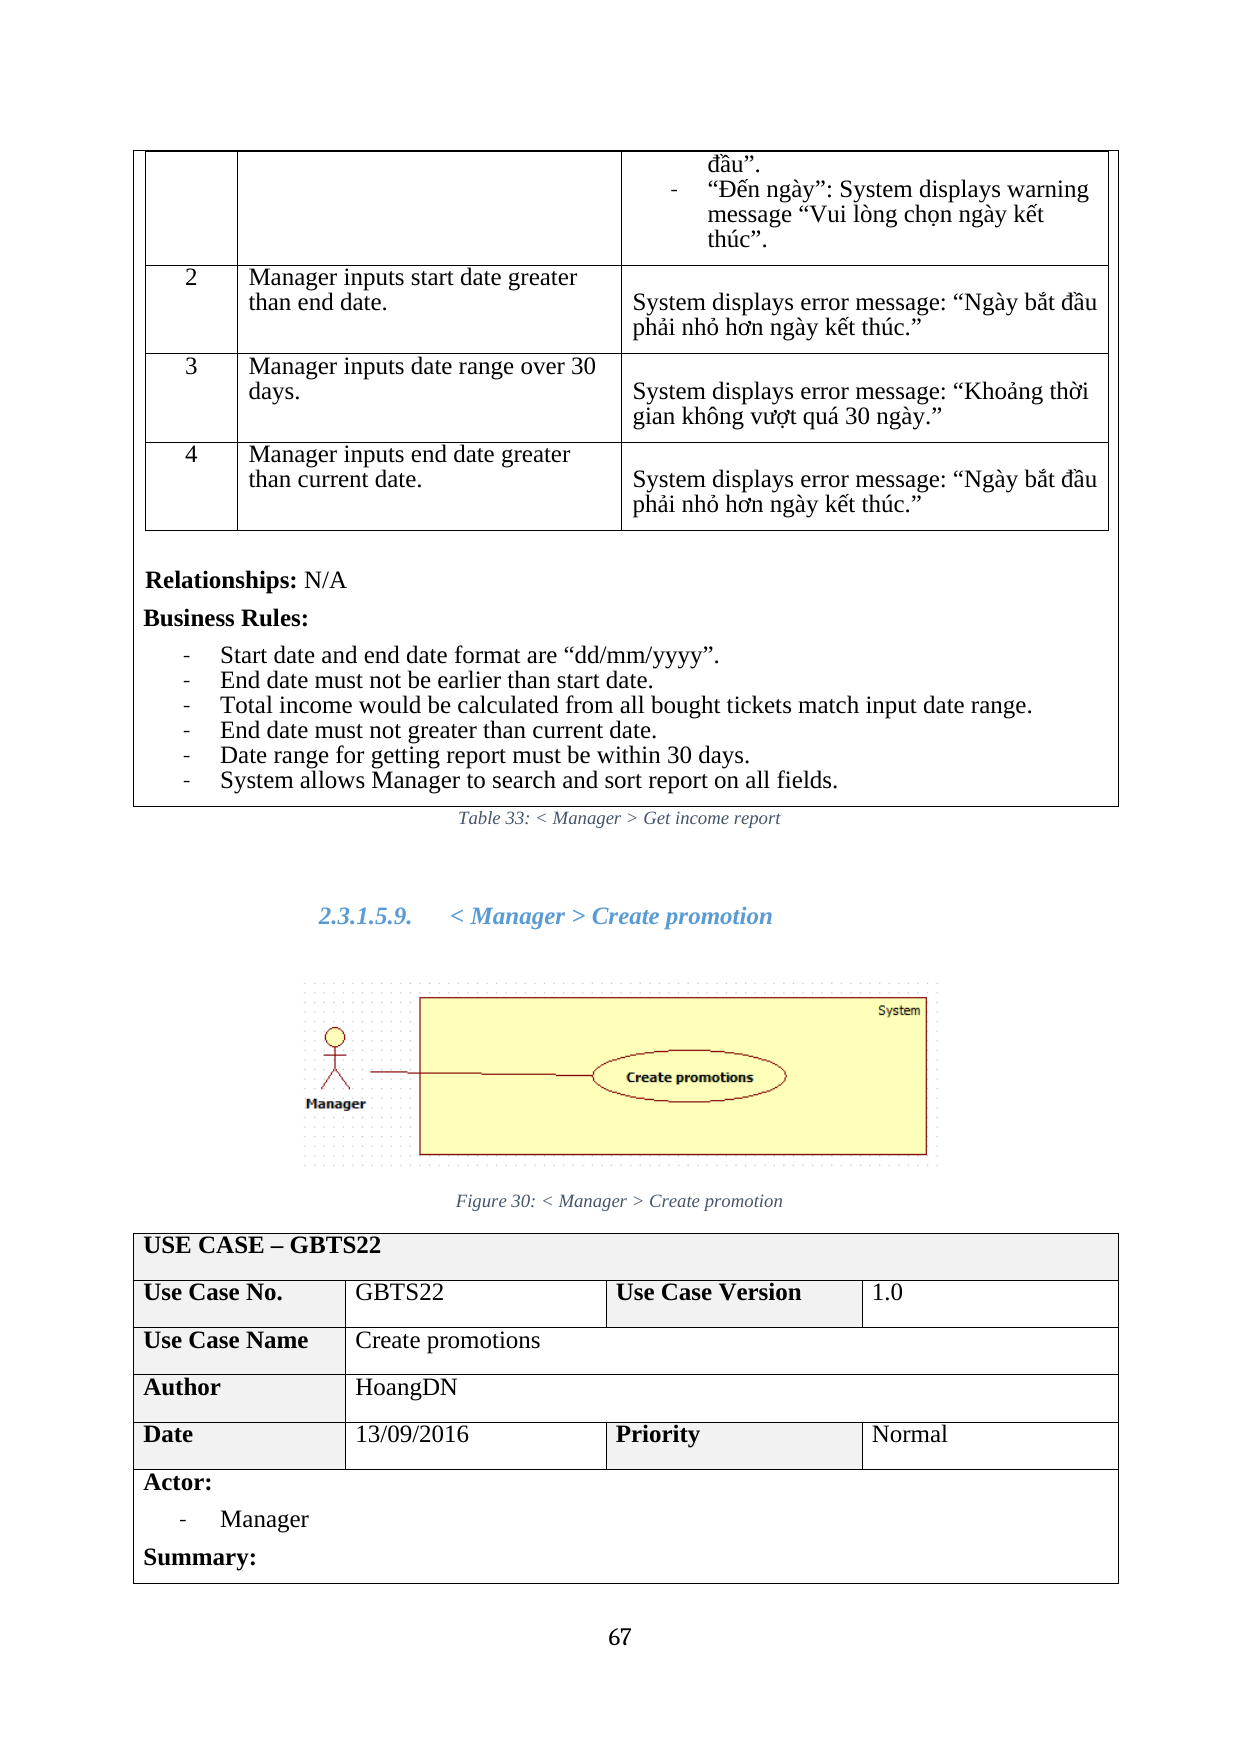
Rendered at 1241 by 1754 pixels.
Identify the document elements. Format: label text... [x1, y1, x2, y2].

table_cell 1.0 [863, 1281, 1118, 1327]
table_cell Use Case Version [607, 1281, 862, 1327]
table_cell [134, 151, 1118, 806]
text Table 33: < Manager > Get income report [150, 807, 1090, 829]
table_cell Use Case Name [134, 1328, 345, 1374]
table_header USE CASE – GBTS22 [134, 1234, 1118, 1280]
table_cell Create promotions [346, 1328, 1118, 1374]
table_cell HoangDN [346, 1375, 1118, 1422]
text Figure 30: < Manager > Create promotion [150, 1190, 1090, 1212]
table_cell Author [134, 1375, 345, 1422]
table_cell Priority [607, 1423, 862, 1469]
subtitle < Manager > Create promotion [319, 901, 1090, 930]
table_cell Normal [863, 1423, 1118, 1469]
table_cell GBTS22 [346, 1281, 606, 1327]
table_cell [134, 1470, 1118, 1582]
table_cell Use Case No. [134, 1281, 345, 1327]
picture [295, 978, 945, 1172]
table_cell Date [134, 1423, 345, 1469]
table_cell 13/09/2016 [346, 1423, 606, 1469]
